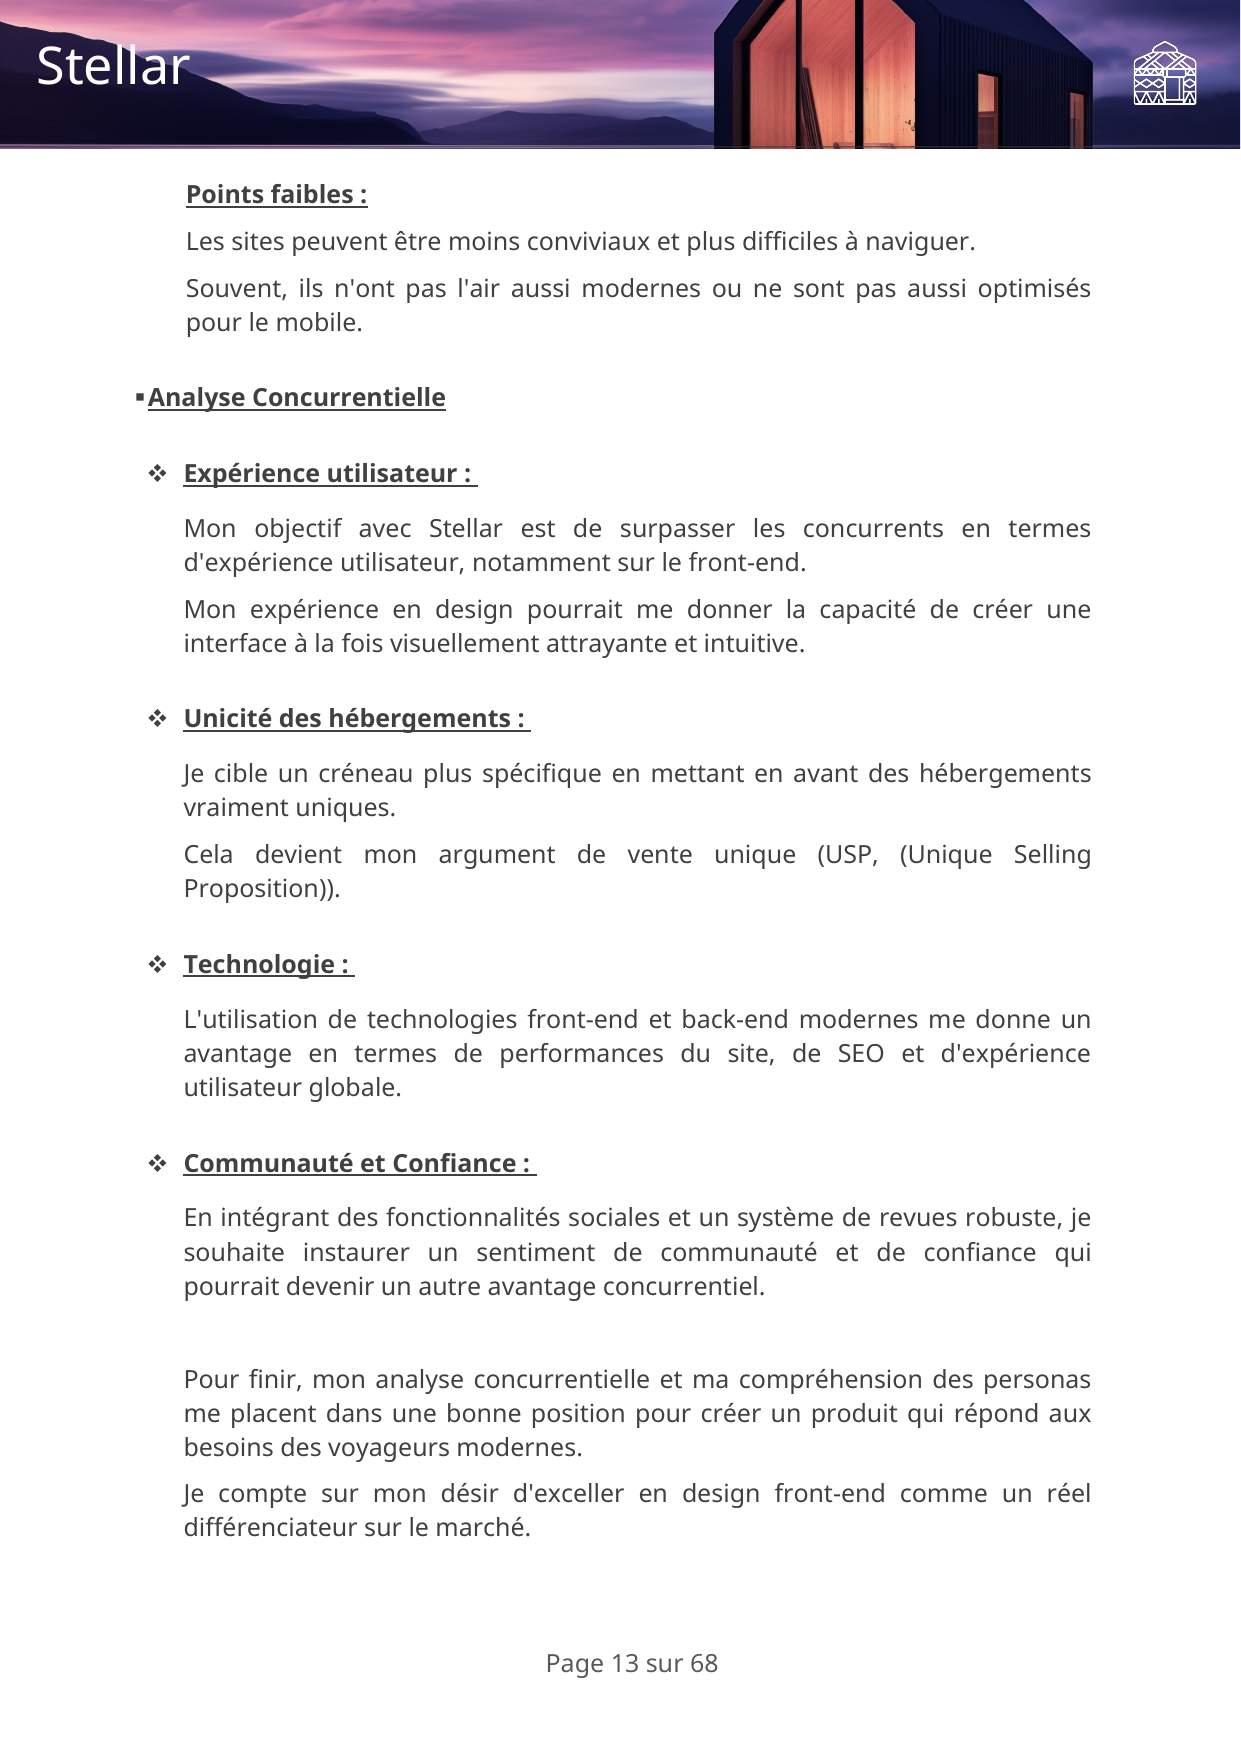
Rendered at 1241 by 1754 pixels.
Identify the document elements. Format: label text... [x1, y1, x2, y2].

text Je compte sur mon désir d'exceller en design front-end comme un réel différenciateur sur le marché. [183, 1476, 1092, 1544]
subtitle Unicité des hébergements : [146, 701, 1092, 735]
text Cela devient mon argument de vente unique (USP, (Unique Selling Proposition)). [183, 837, 1092, 905]
subtitle Expérience utilisateur : [146, 456, 1092, 490]
text Pour finir, mon analyse concurrentielle et ma compréhension des personas me placent dans une bonne position pour créer un produit qui répond aux besoins des voyageurs modernes. [183, 1361, 1092, 1463]
text Je cible un créneau plus spécifique en mettant en avant des hébergements vraiment uniques. [183, 756, 1092, 824]
text Les sites peuvent être moins conviviaux et plus difficiles à naviguer. [186, 224, 1092, 258]
text Mon expérience en design pourrait me donner la capacité de créer une interface à la fois visuellement attrayante et intuitive. [183, 591, 1092, 659]
subtitle Analyse Concurrentielle [134, 380, 1092, 414]
text Souvent, ils n'ont pas l'air aussi modernes ou ne sont pas aussi optimisés pour le mobile. [186, 270, 1092, 338]
picture [0, 0, 1241, 146]
text Mon objectif avec Stellar est de surpasser les concurrents en termes d'expérience utilisateur, notamment sur le front-end. [183, 511, 1092, 579]
subtitle Technologie : [146, 946, 1092, 981]
text En intégrant des fonctionnalités sociales et un système de revues robuste, je souhaite instaurer un sentiment de communauté et de confiance qui pourrait devenir un autre avantage concurrentiel. [183, 1200, 1092, 1302]
text L'utilisation de technologies front-end et back-end modernes me donne un avantage en termes de performances du site, de SEO et d'expérience utilisateur globale. [183, 1001, 1092, 1103]
text Points faibles : [148, 177, 1092, 211]
subtitle Communauté et Confiance : [146, 1145, 1092, 1179]
